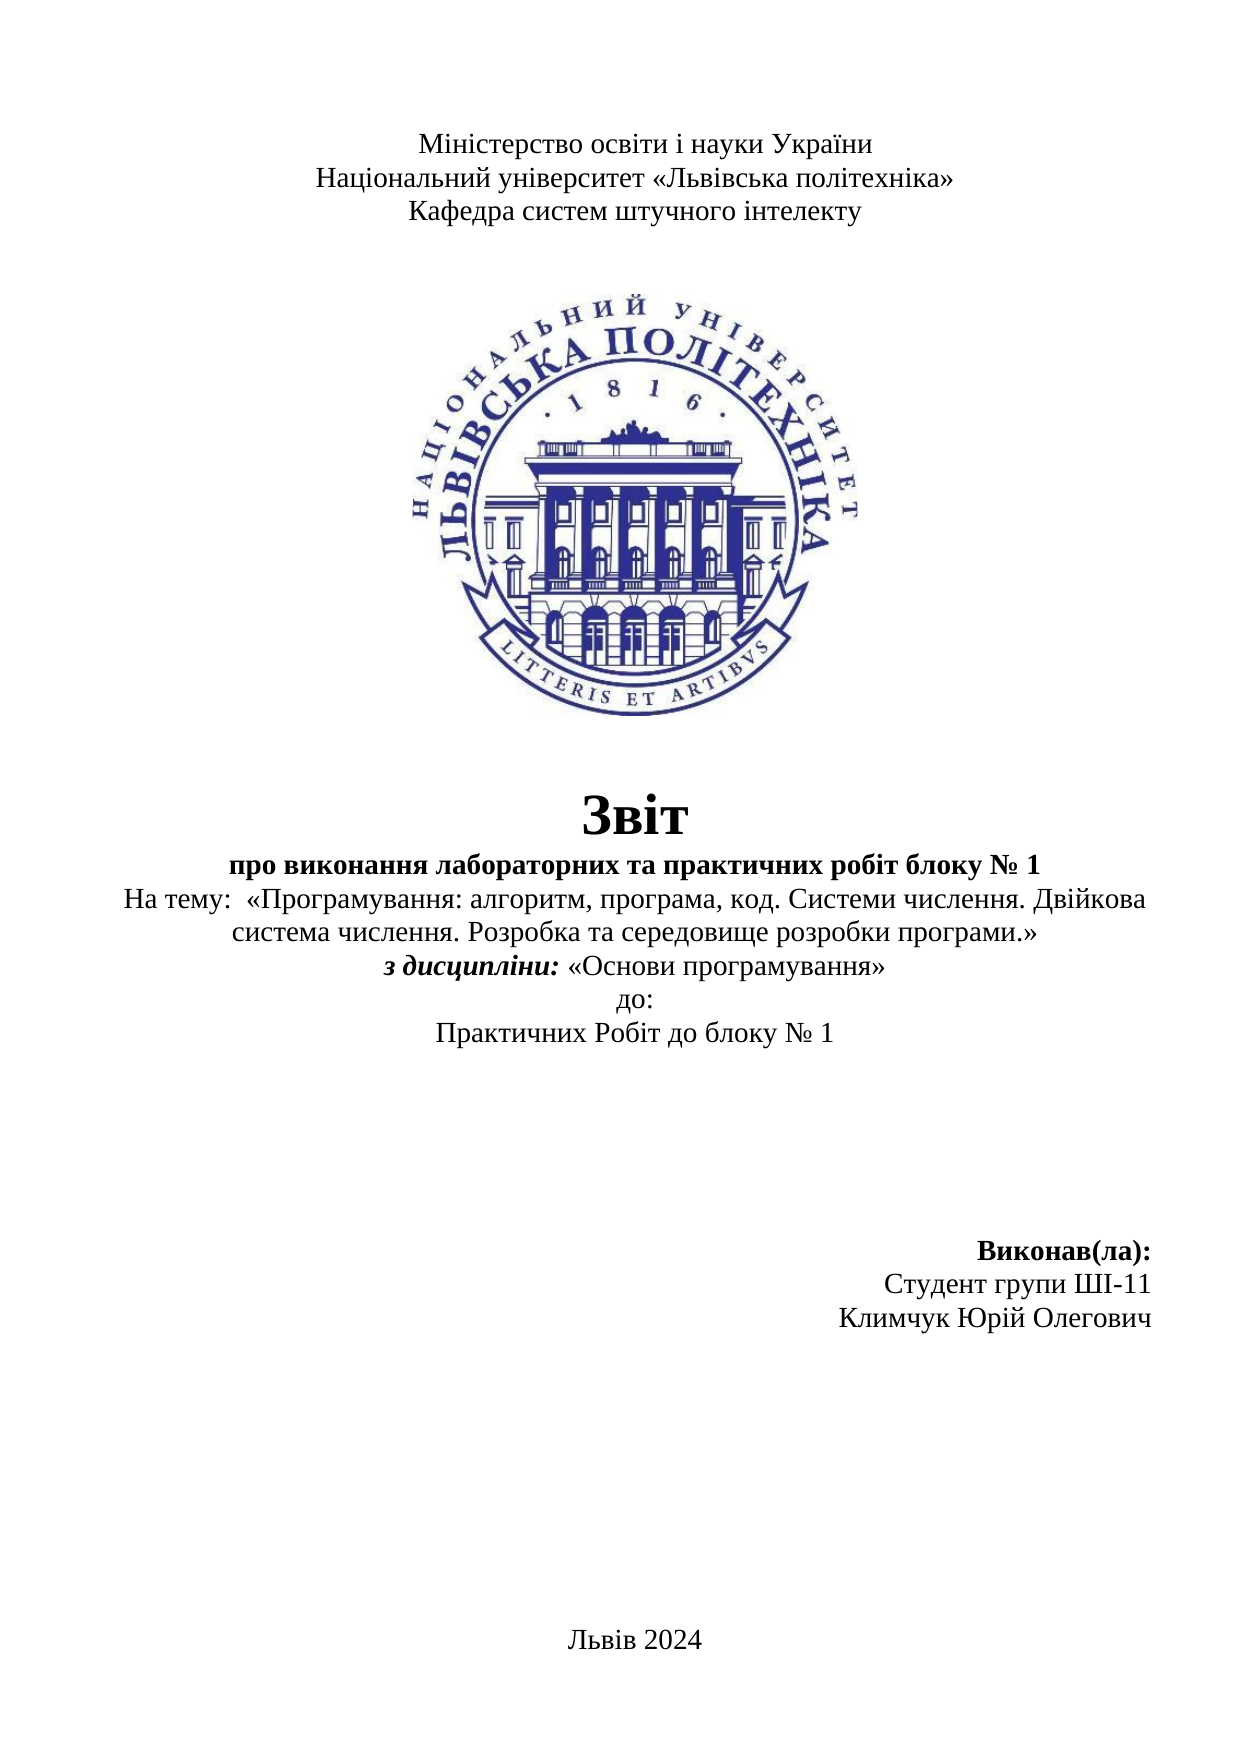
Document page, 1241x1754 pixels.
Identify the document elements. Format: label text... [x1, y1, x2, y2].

text Кафедра систем штучного інтелекту [118, 193, 1152, 227]
text Виконав(ла): [118, 1233, 1152, 1267]
text до: [118, 982, 1152, 1015]
text Практичних Робіт до блоку № 1 [118, 1015, 1152, 1049]
text Національний університет «Львівська політехніка» [118, 160, 1152, 193]
picture [412, 294, 858, 716]
text про виконання лабораторних та практичних робіт блоку № 1 [118, 847, 1152, 881]
text з дисципліни: «Основи програмування» [118, 948, 1152, 982]
text Звіт [118, 780, 1152, 847]
text Студент групи ШІ-11 [118, 1267, 1152, 1300]
text Климчук Юрій Олегович [118, 1300, 1152, 1334]
text Міністерство освіти і науки України [343, 126, 1152, 160]
text На тему: «Програмування: алгоритм, програма, код. Системи числення. Двійкова система числення. Розробка та середовище розробки програми.» [118, 881, 1152, 948]
